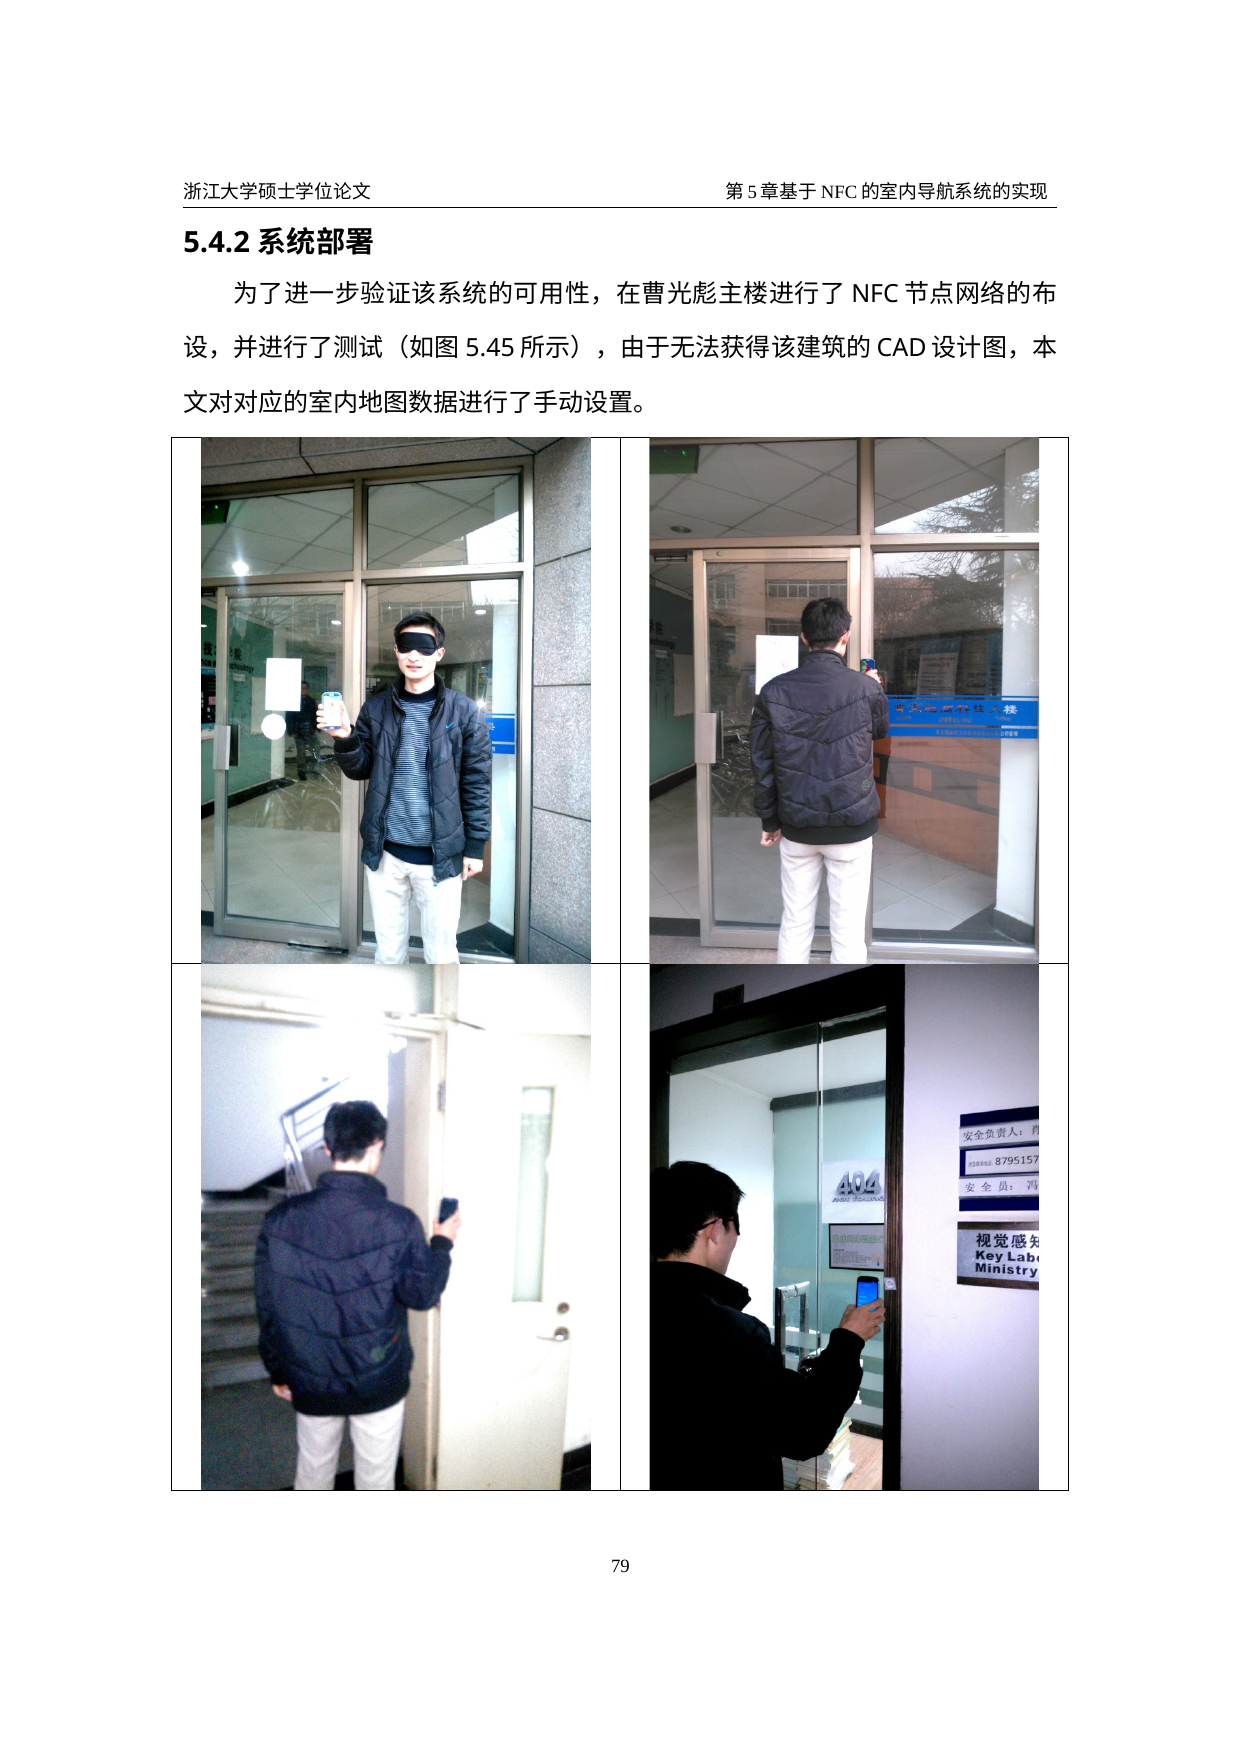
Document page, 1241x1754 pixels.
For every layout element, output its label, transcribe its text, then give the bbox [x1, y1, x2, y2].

table_cell [621, 964, 649, 1490]
table_header [621, 438, 649, 963]
table_header [172, 438, 201, 963]
table_header [1040, 438, 1068, 963]
table_cell [591, 964, 620, 1490]
picture [201, 437, 591, 1490]
table_header [591, 438, 620, 963]
subtitle 系统部署 [183, 218, 1057, 261]
picture [649, 437, 1040, 1490]
table_cell [172, 964, 201, 1490]
table_cell [1039, 964, 1068, 1490]
